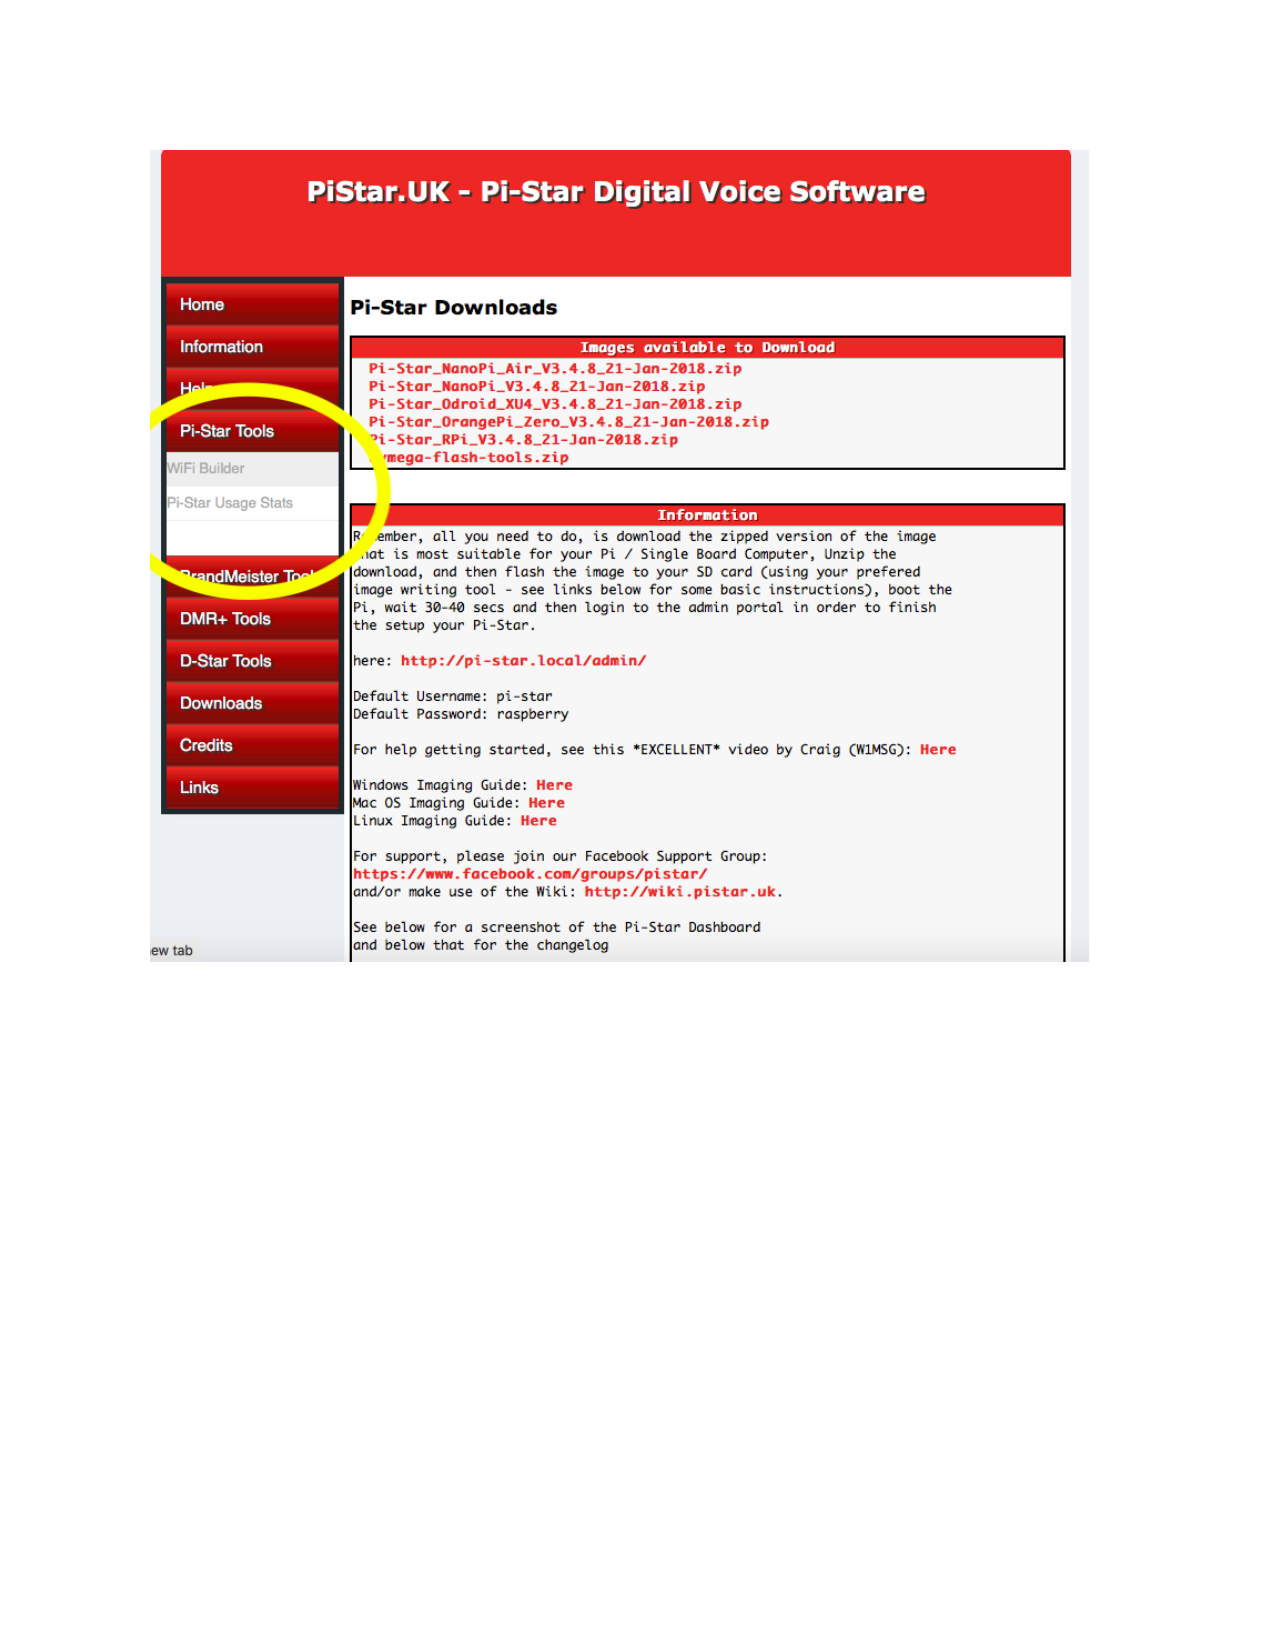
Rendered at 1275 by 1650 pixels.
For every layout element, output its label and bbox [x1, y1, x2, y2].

picture [150, 150, 1090, 962]
